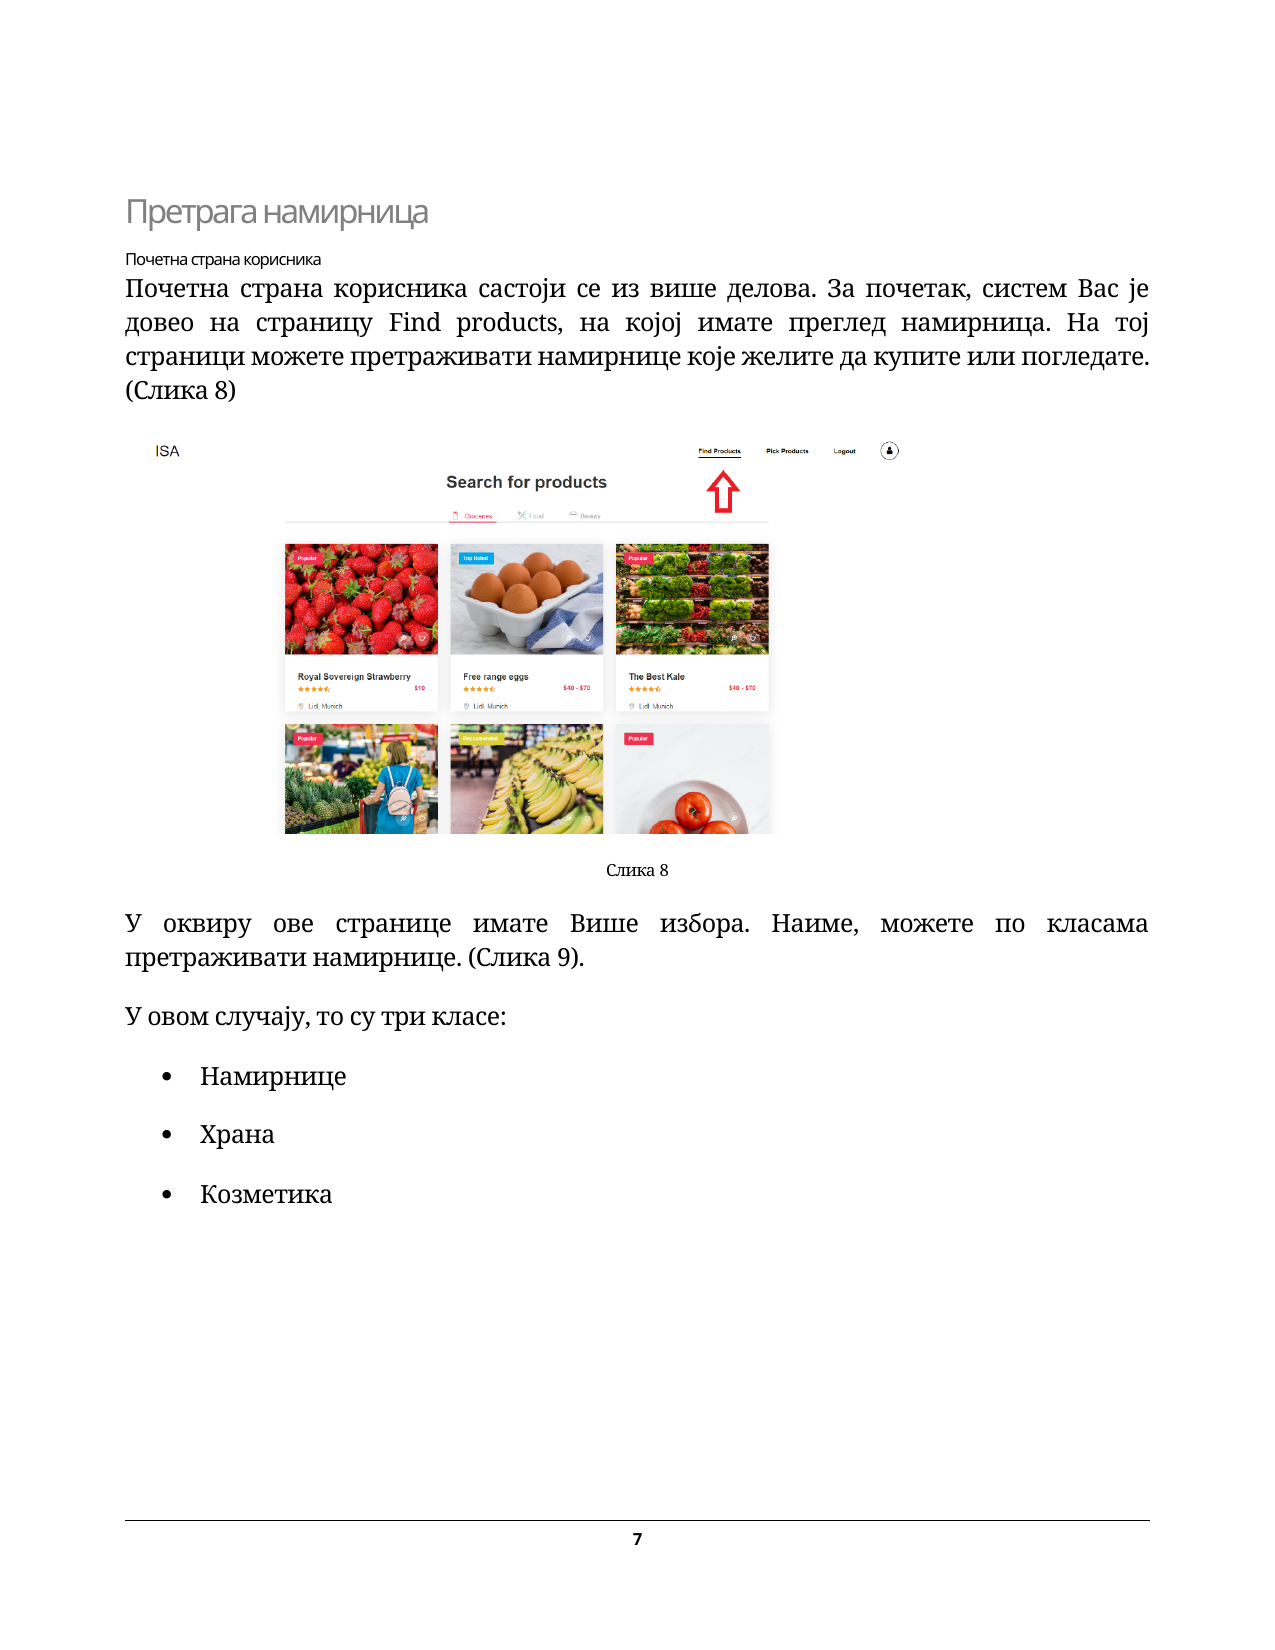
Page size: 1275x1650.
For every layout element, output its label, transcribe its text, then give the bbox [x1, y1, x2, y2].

text Почетна страна корисника састоји се из више делова. За почетак, систем Вас је довео на страницу Find products, на којој имате преглед намирница. На тој страници можете претраживати намирнице које желите да купите или погледате. (Слика 8) [125, 270, 1150, 407]
text У оквиру ове странице имате Више избора. Наиме, можете по класама претраживати намирнице. (Слика 9). [125, 906, 1150, 974]
subtitle Почетна страна корисника [125, 245, 1150, 270]
subtitle Претрага намирница [125, 187, 1150, 233]
list Козметика [162, 1176, 1150, 1210]
list Намирнице [162, 1058, 1150, 1092]
list Храна [162, 1117, 1150, 1151]
text У овом случају, то су три класе: [125, 999, 1150, 1033]
picture [125, 431, 927, 834]
